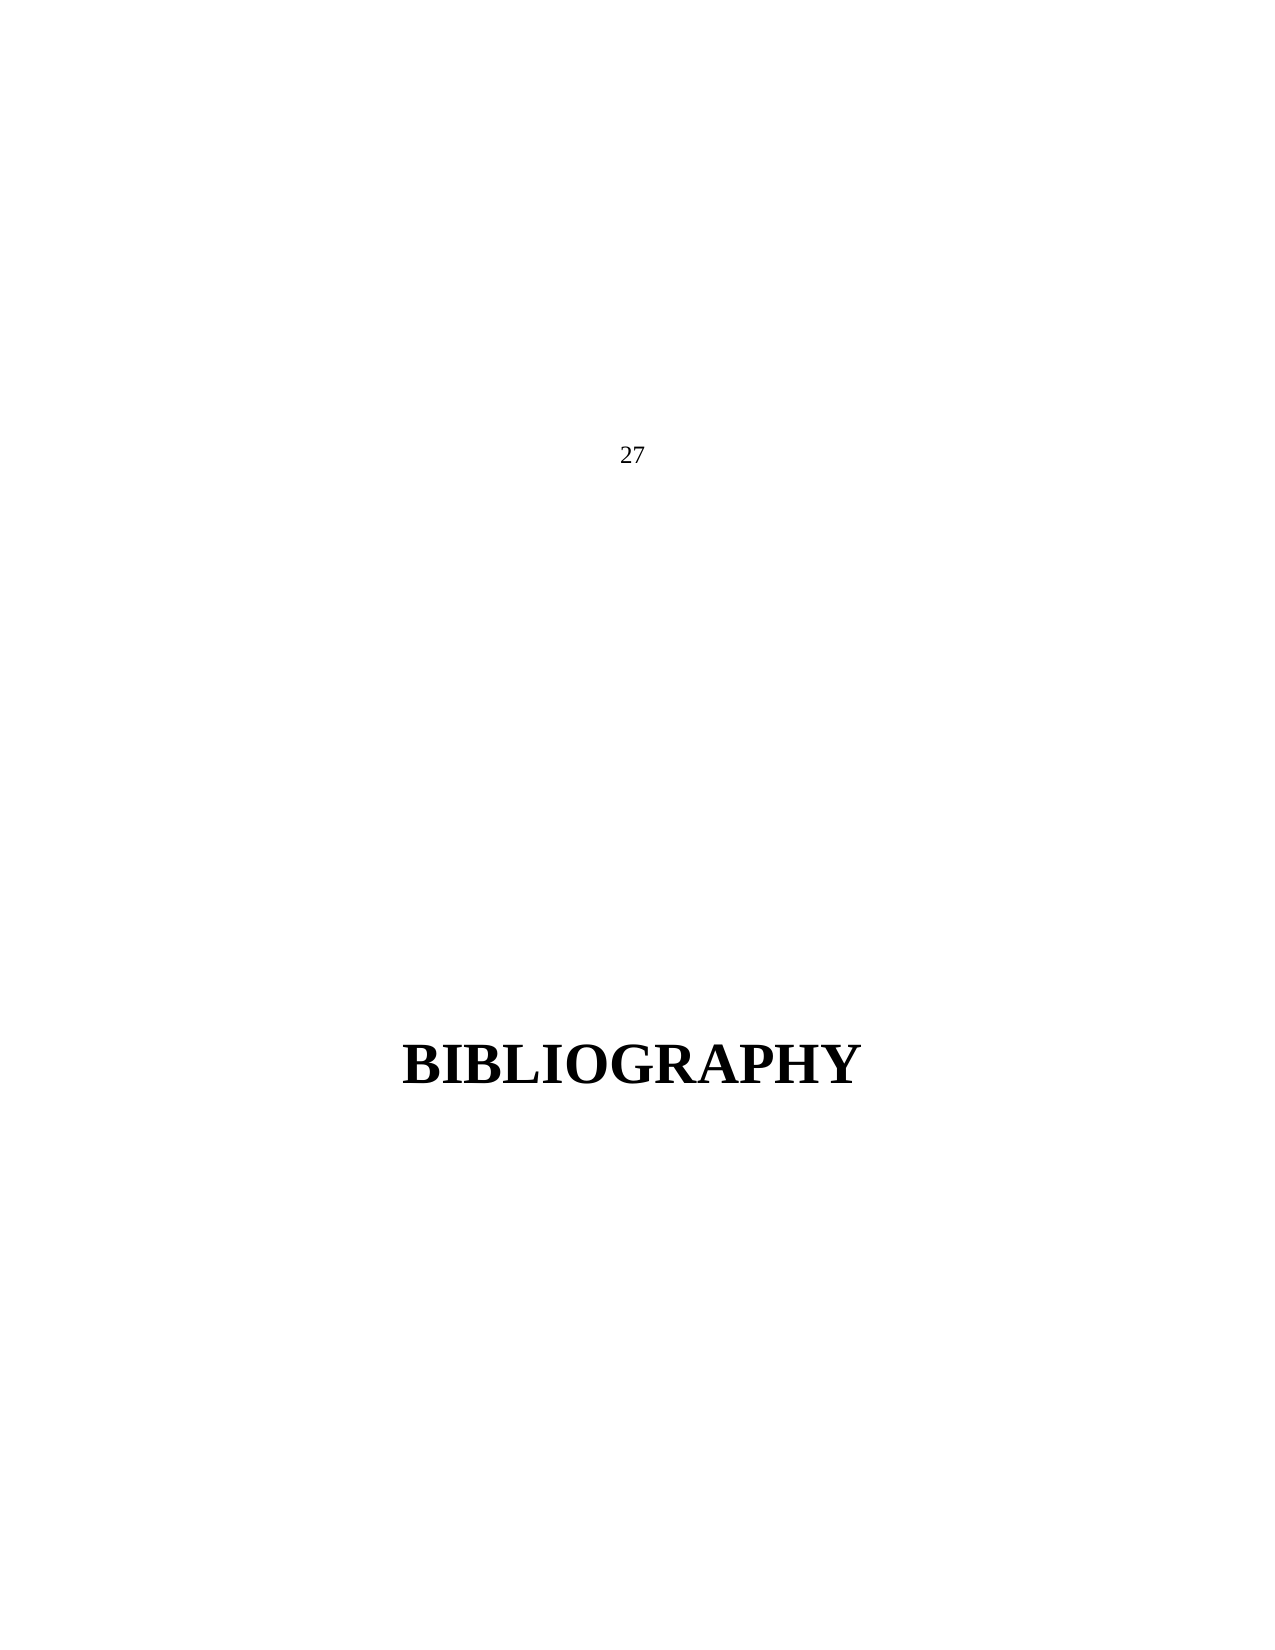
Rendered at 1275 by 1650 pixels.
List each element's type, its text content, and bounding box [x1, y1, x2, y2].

text BIBLIOGRAPHY [92, 1029, 1173, 1096]
text 27 [92, 440, 1173, 469]
